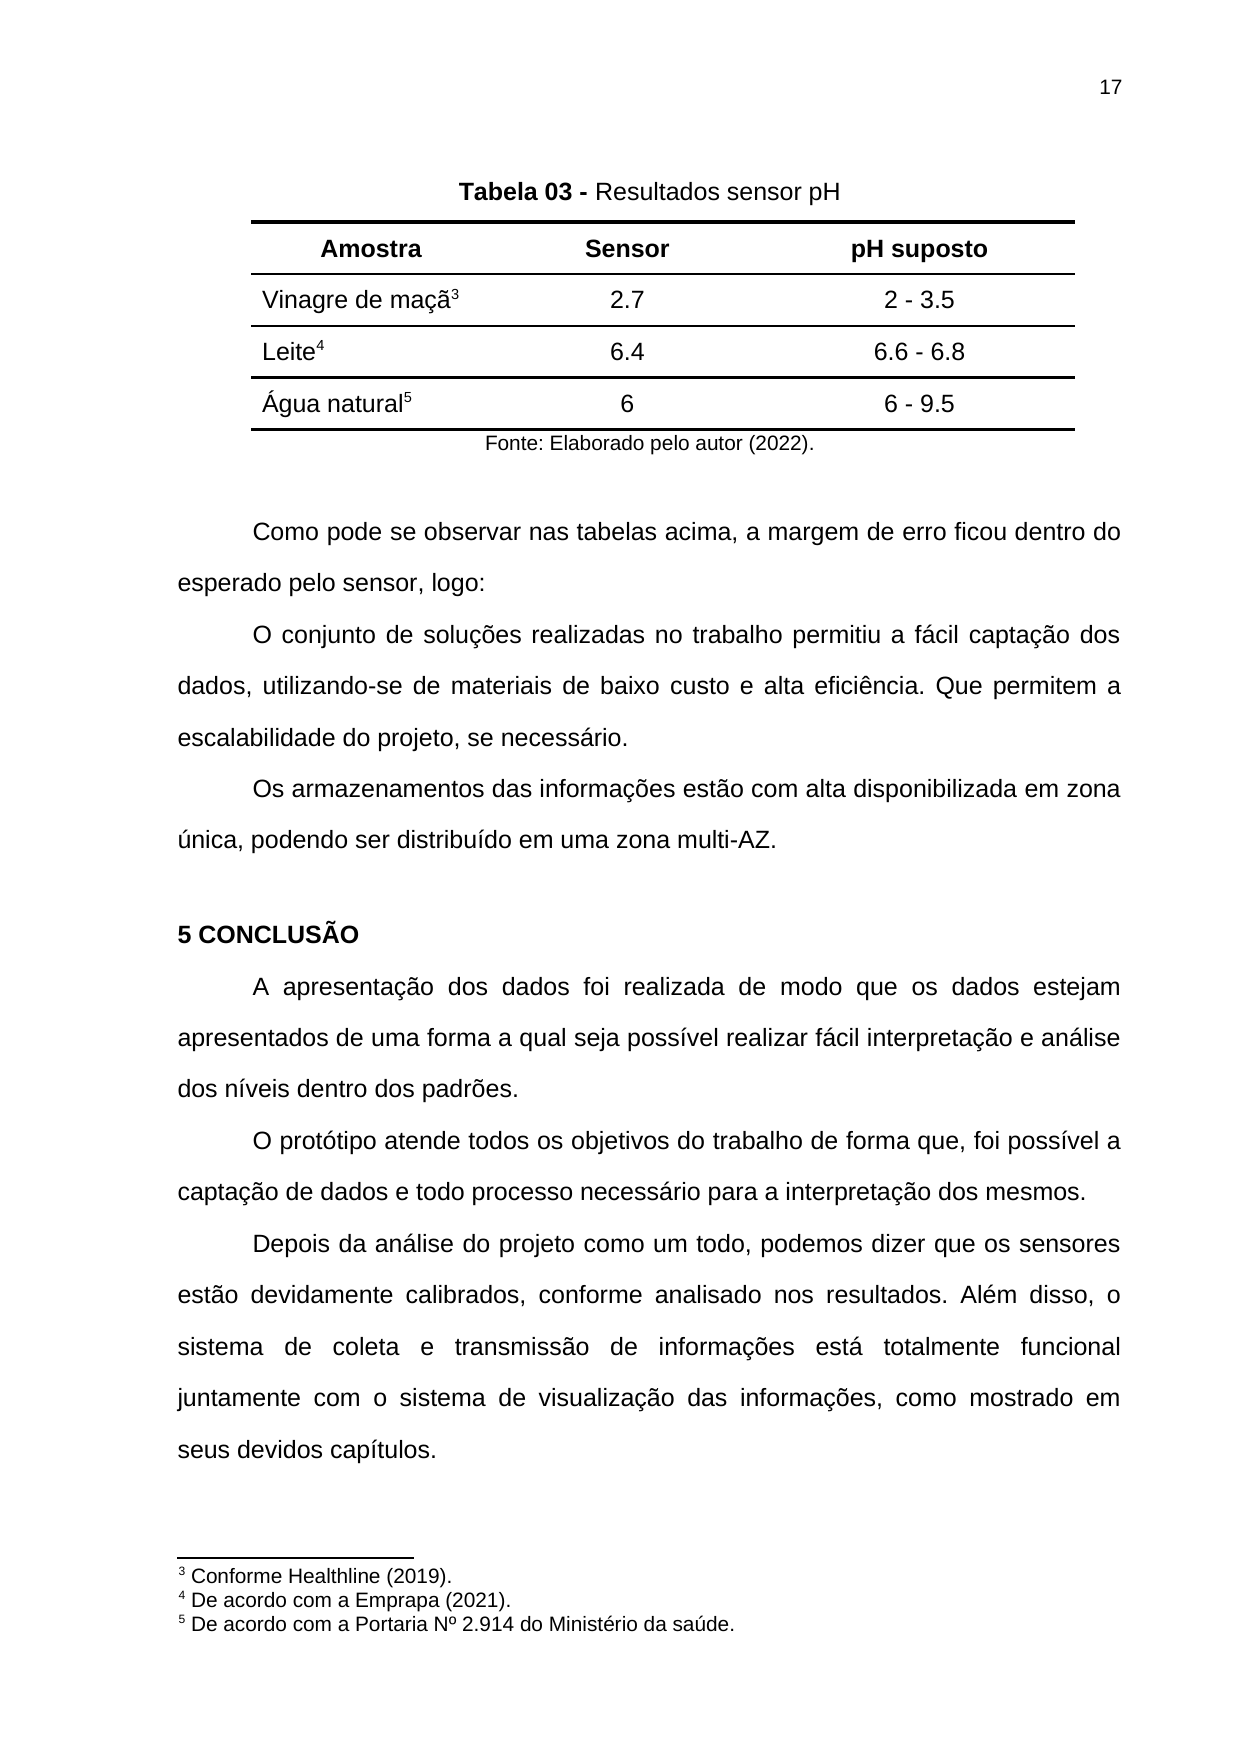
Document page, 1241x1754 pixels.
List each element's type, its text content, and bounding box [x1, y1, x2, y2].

text Os armazenamentos das informações estão com alta disponibilizada em zona única, podendo ser distribuído em uma zona multi-AZ. [177, 774, 1122, 854]
table_header Amostra [251, 224, 490, 273]
table_cell Água natural [251, 379, 490, 428]
text Tabela 03 - Resultados sensor pH [177, 177, 1122, 206]
table_cell 2 - 3.5 [764, 275, 1075, 325]
text O conjunto de soluções realizadas no trabalho permitiu a fácil captação dos dados, utilizando-se de materiais de baixo custo e alta eficiência. Que permitem a escalabilidade do projeto, se necessário. [177, 620, 1122, 751]
table_cell 6 [490, 379, 764, 428]
table_cell 2.7 [490, 275, 764, 325]
table_cell 6.6 - 6.8 [764, 327, 1075, 376]
table_cell Leite [251, 327, 490, 376]
text A apresentação dos dados foi realizada de modo que os dados estejam apresentados de uma forma a qual seja possível realizar fácil interpretação e análise dos níveis dentro dos padrões. [177, 972, 1122, 1103]
table_cell Vinagre de maçã [251, 275, 490, 325]
table_cell 6.4 [490, 327, 764, 376]
table_header pH suposto [764, 224, 1075, 273]
text O protótipo atende todos os objetivos do trabalho de forma que, foi possível a captação de dados e todo processo necessário para a interpretação dos mesmos. [177, 1126, 1122, 1206]
table_header Sensor [490, 224, 764, 273]
text Como pode se observar nas tabelas acima, a margem de erro ficou dentro do esperado pelo sensor, logo: [177, 517, 1122, 597]
text Depois da análise do projeto como um todo, podemos dizer que os sensores estão devidamente calibrados, conforme analisado nos resultados. Além disso, o sistema de coleta e transmissão de informações está totalmente funcional juntamente com o sistema de visualização das informações, como mostrado em seus devidos capítulos. [177, 1229, 1122, 1463]
text Fonte: Elaborado pelo autor (2022). [177, 431, 1122, 455]
table_cell 6 - 9.5 [764, 379, 1075, 428]
text 5 CONCLUSÃO [177, 920, 1122, 949]
